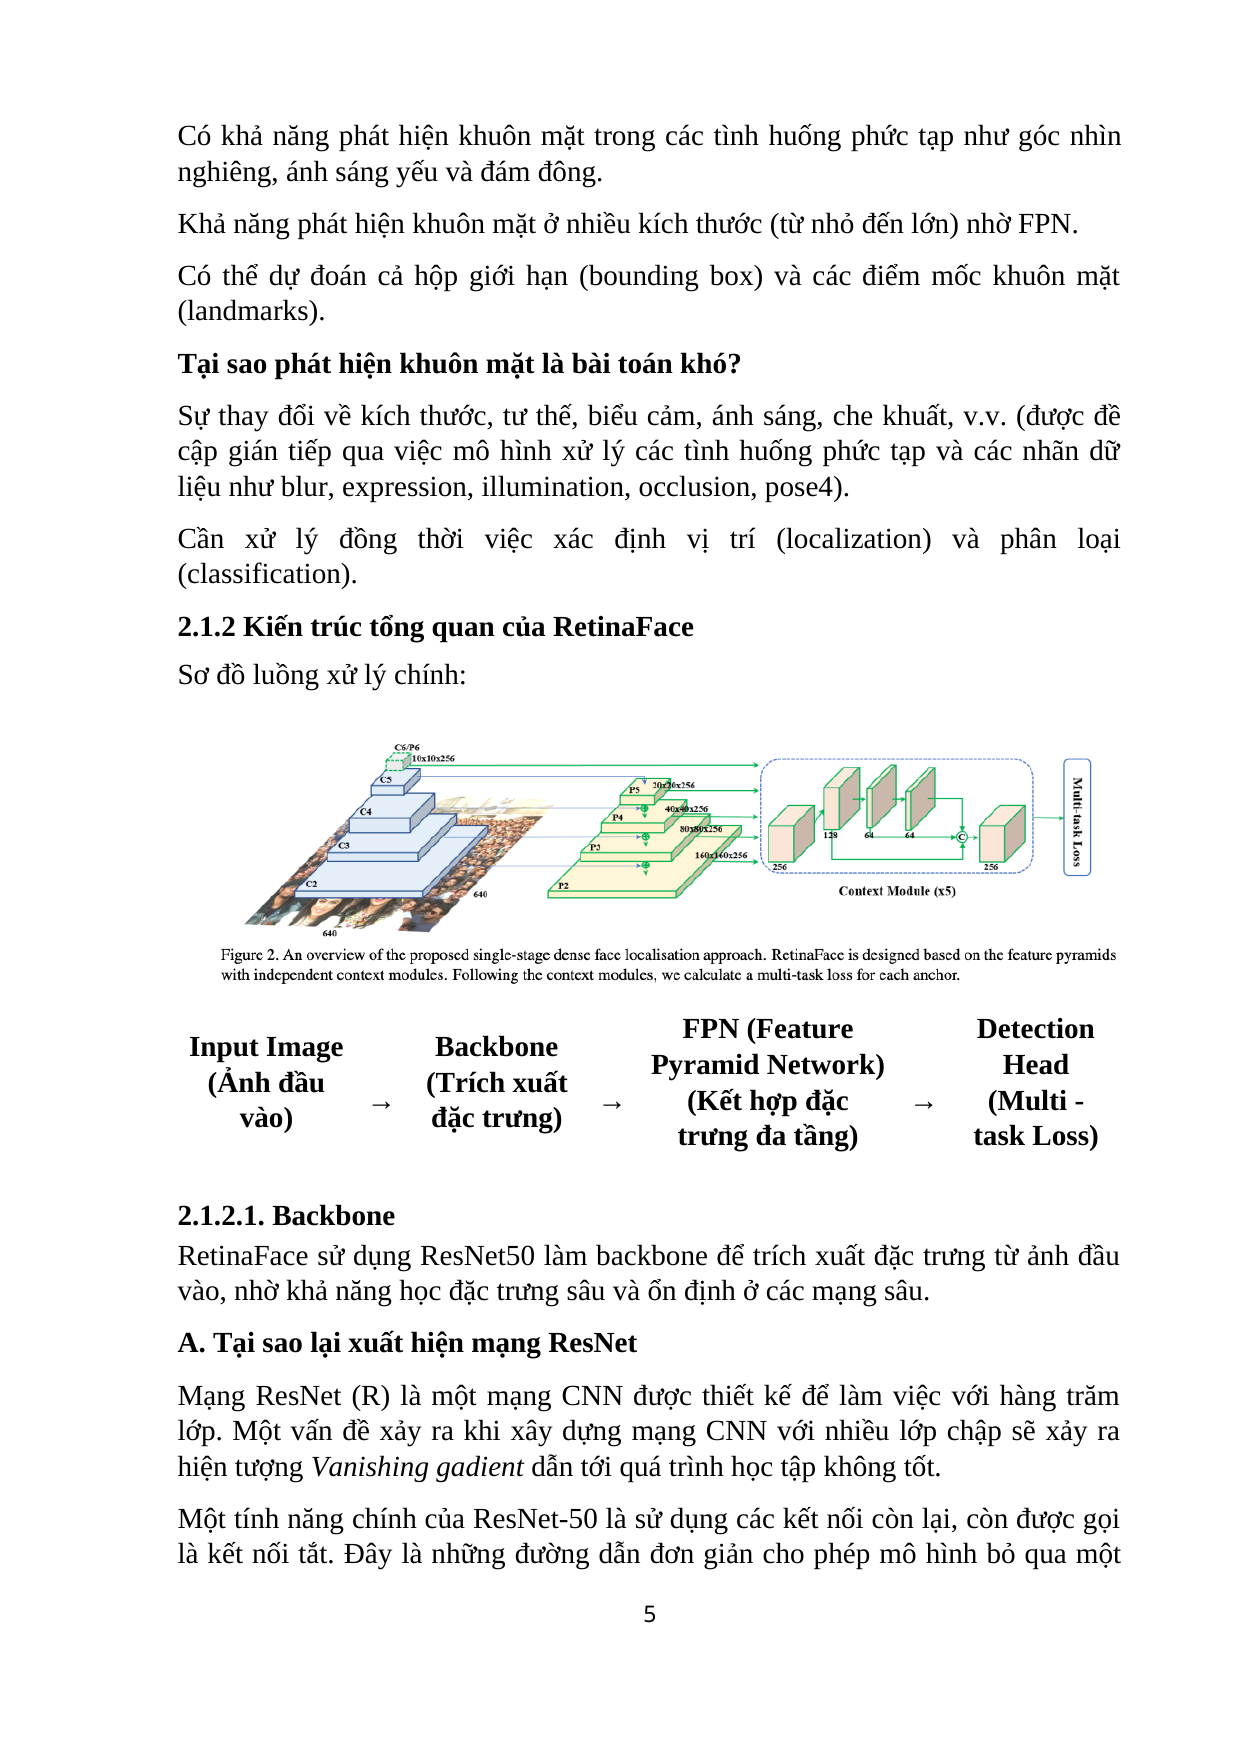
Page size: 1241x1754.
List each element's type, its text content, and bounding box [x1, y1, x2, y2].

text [177, 1501, 1122, 1570]
table_header Detection Head (Multi - task Loss) [949, 1012, 1122, 1189]
picture [177, 709, 1153, 994]
text Sự thay đổi về kích thước, tư thế, biểu cảm, ánh sáng, che khuất, v.v. (được đề cập gián tiếp qua việc mô hình xử lý các tình huống phức tạp và các nhãn dữ liệu như blur, expression, illumination, occlusion, pose4). [177, 398, 1122, 502]
table_header Backbone (Trích xuất đặc trưng) [407, 1012, 586, 1189]
text A. Tại sao lại xuất hiện mạng ResNet [177, 1326, 1122, 1359]
text Tại sao phát hiện khuôn mặt là bài toán khó? [177, 346, 1122, 379]
text Sơ đồ luồng xử lý chính: [177, 657, 1122, 691]
table_header Input Image (Ảnh đầu vào) [177, 1012, 355, 1189]
subtitle 2.1.2 Kiến trúc tổng quan của RetinaFace [177, 609, 1122, 642]
text Cần xử lý đồng thời việc xác định vị trí (localization) và phân loại (classification). [177, 521, 1122, 590]
text Có thể dự đoán cả hộp giới hạn (bounding box) và các điểm mốc khuôn mặt (landmarks). [177, 258, 1122, 327]
table_header → [355, 1012, 407, 1189]
table_header FPN (Feature Pyramid Network) (Kết hợp đặc trưng đa tầng) [638, 1012, 898, 1189]
text RetinaFace sử dụng ResNet50 làm backbone để trích xuất đặc trưng từ ảnh đầu vào, nhờ khả năng học đặc trưng sâu và ổn định ở các mạng sâu. [177, 1238, 1122, 1307]
text Mạng ResNet (R) là một mạng CNN được thiết kế để làm việc với hàng trăm lớp. Một vấn đề xảy ra khi xây dựng mạng CNN với nhiều lớp chập sẽ xảy ra hiện tượng Vanishing gadient dẫn tới quá trình học tập không tốt. [177, 1378, 1122, 1482]
subtitle 2.1.2.1. Backbone [177, 1198, 1122, 1231]
text Khả năng phát hiện khuôn mặt ở nhiều kích thước (từ nhỏ đến lớn) nhờ FPN. [177, 206, 1122, 239]
table_header → [898, 1012, 949, 1189]
table_header → [586, 1012, 638, 1189]
text Có khả năng phát hiện khuôn mặt trong các tình huống phức tạp như góc nhìn nghiêng, ánh sáng yếu và đám đông. [177, 118, 1122, 187]
